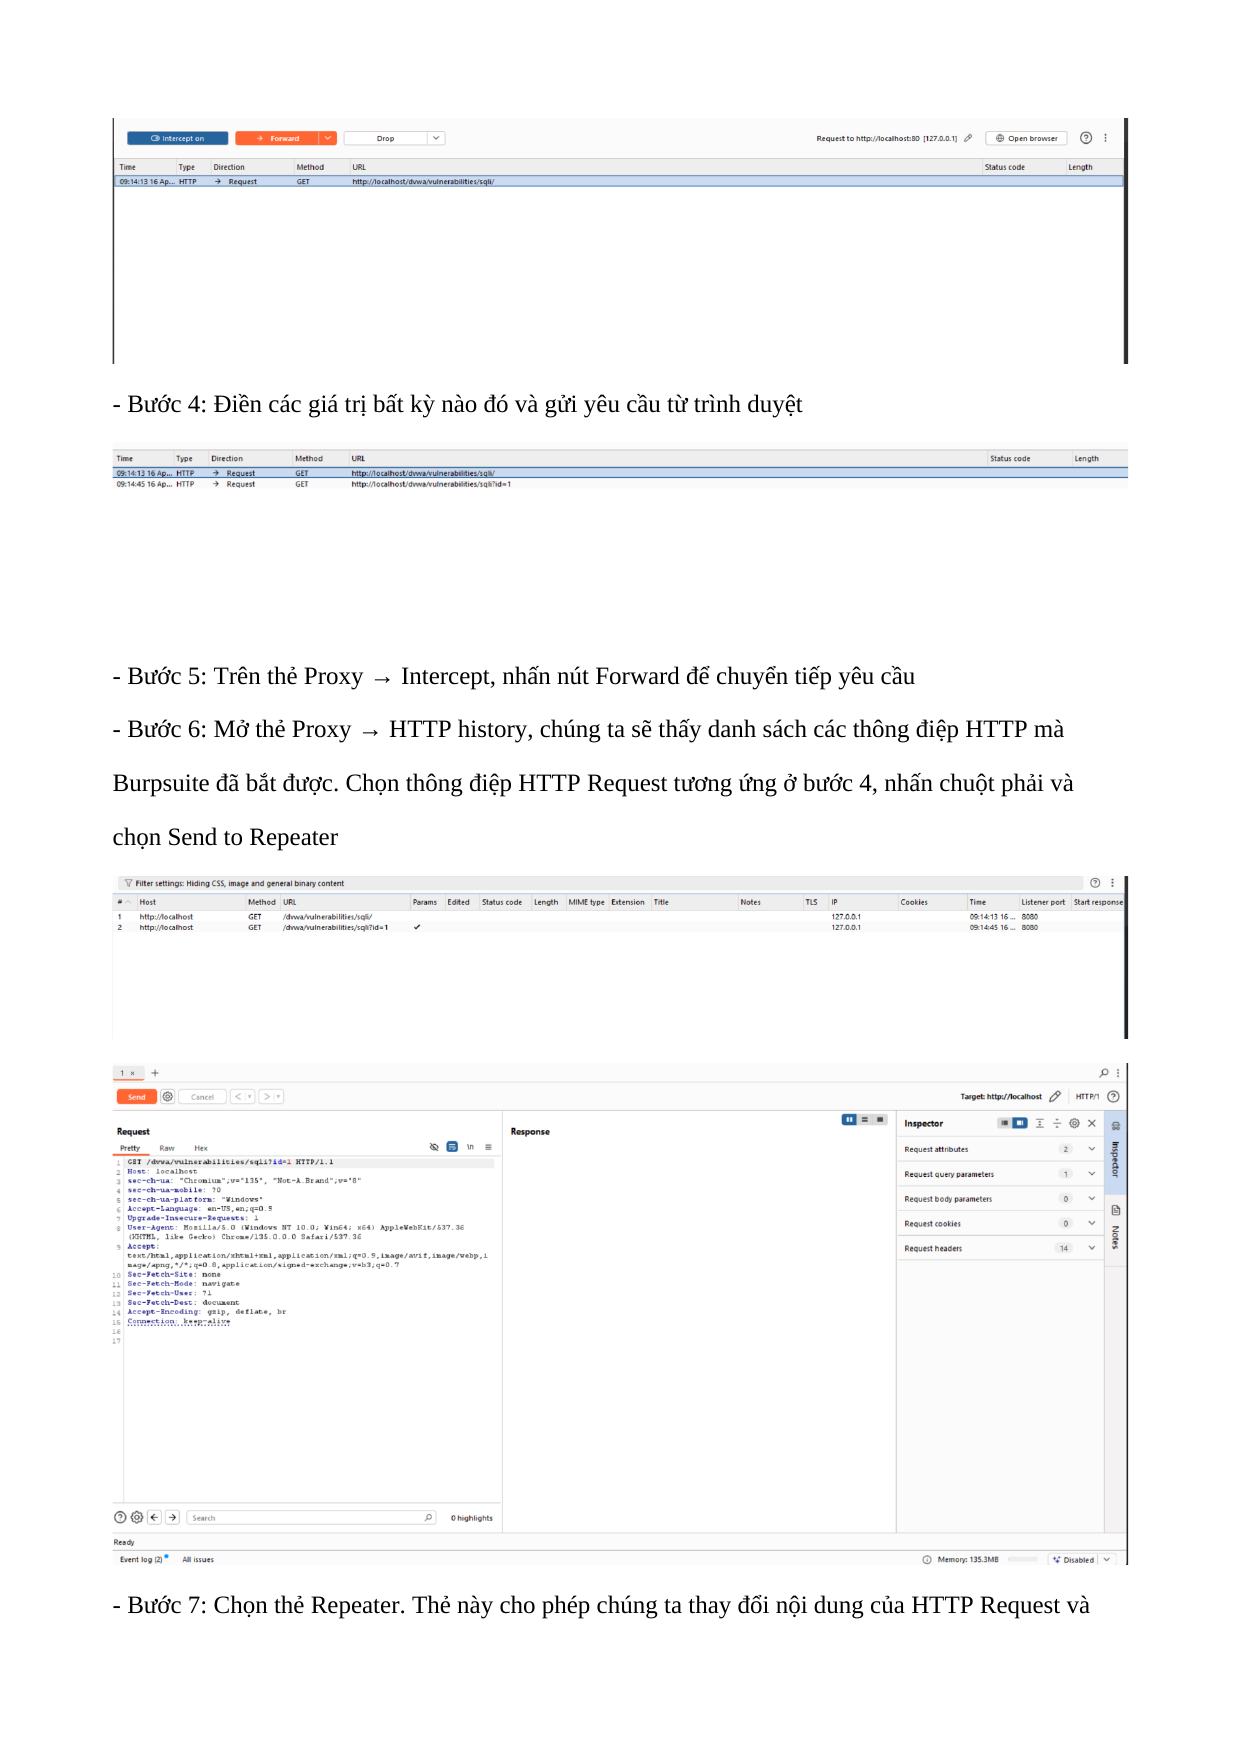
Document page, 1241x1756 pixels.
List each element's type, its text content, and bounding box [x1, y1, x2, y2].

text chọn Send to Repeater [112, 822, 1128, 851]
text - Bước 6: Mở thẻ Proxy → HTTP history, chúng ta sẽ thấy danh sách các thông điệp HTTP mà [112, 714, 1128, 743]
text - Bước 7: Chọn thẻ Repeater. Thẻ này cho phép chúng ta thay đổi nội dung của HTTP Request và [112, 1590, 1128, 1618]
picture [112, 876, 1129, 1039]
picture [112, 442, 1129, 636]
text Burpsuite đã bắt được. Chọn thông điệp HTTP Request tương ứng ở bước 4, nhấn chuột phải và [112, 768, 1128, 797]
picture [112, 1063, 1129, 1565]
text - Bước 4: Điền các giá trị bất kỳ nào đó và gửi yêu cầu từ trình duyệt [112, 389, 1128, 418]
picture [112, 118, 1129, 364]
text - Bước 5: Trên thẻ Proxy → Intercept, nhấn nút Forward để chuyển tiếp yêu cầu [112, 661, 1128, 689]
